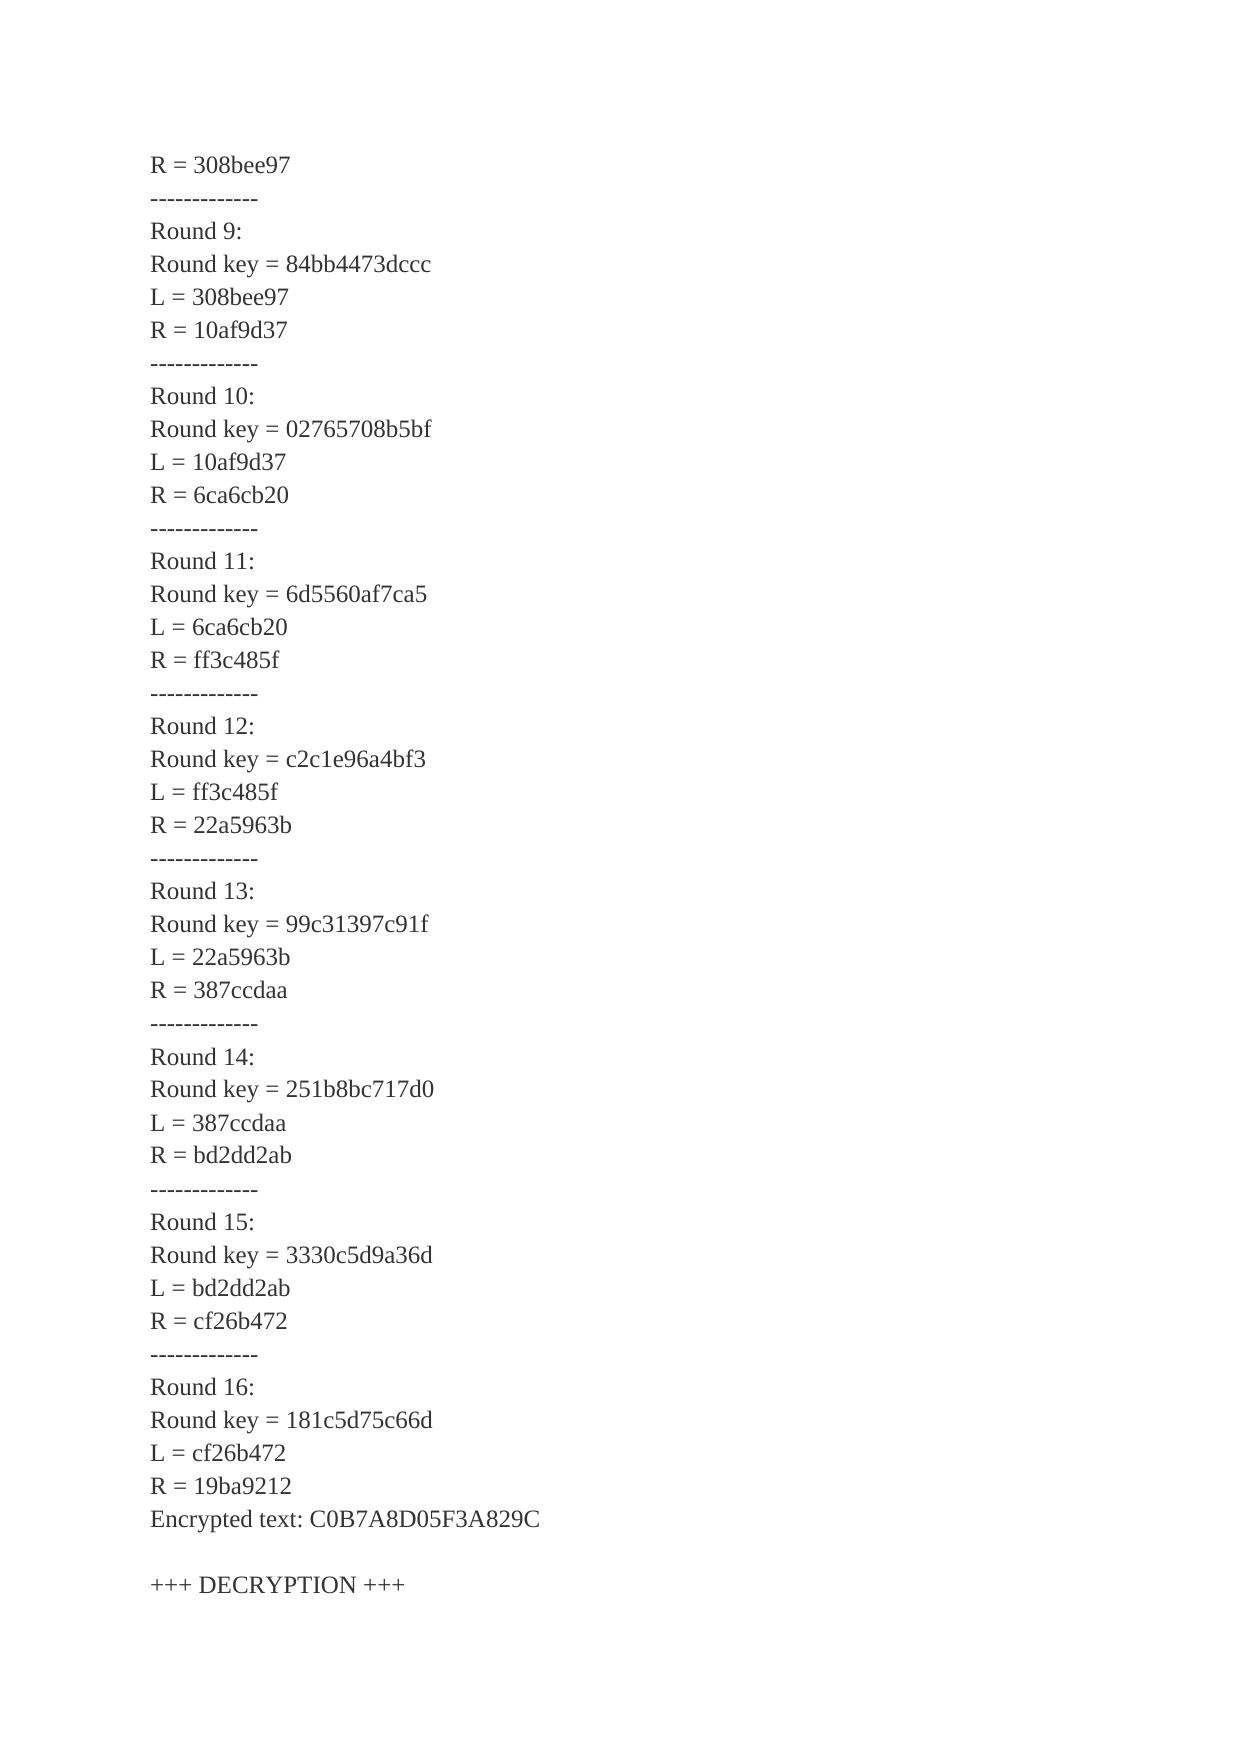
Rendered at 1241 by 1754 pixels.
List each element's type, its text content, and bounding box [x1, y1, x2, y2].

text L = 22a5963b [150, 942, 1137, 971]
text L = 308bee97 [150, 282, 1137, 311]
text Round key = c2c1e96a4bf3 [150, 744, 1137, 773]
text Round 9: [150, 216, 1137, 245]
text Round 10: [150, 381, 1137, 410]
text R = 6ca6cb20 [150, 480, 1137, 509]
text R = 308bee97 [150, 150, 1137, 179]
text R = 19ba9212 [150, 1471, 1137, 1499]
text R = 22a5963b [150, 810, 1137, 839]
text R = ff3c485f [150, 645, 1137, 674]
text Encrypted text: C0B7A8D05F3A829C [150, 1504, 1137, 1533]
text ------------- [150, 678, 1137, 707]
text Round 12: [150, 711, 1137, 740]
text L = 10af9d37 [150, 447, 1137, 476]
text Round 11: [150, 546, 1137, 575]
text ------------- [150, 348, 1137, 377]
text Round 15: [150, 1207, 1137, 1235]
text Round key = 6d5560af7ca5 [150, 579, 1137, 608]
text Round key = 3330c5d9a36d [150, 1240, 1137, 1268]
text R = bd2dd2ab [150, 1141, 1137, 1169]
text Round key = 251b8bc717d0 [150, 1074, 1137, 1103]
text L = bd2dd2ab [150, 1273, 1137, 1301]
text ------------- [150, 1339, 1137, 1367]
text L = 387ccdaa [150, 1108, 1137, 1136]
text ------------- [150, 183, 1137, 212]
text R = 10af9d37 [150, 315, 1137, 344]
text Round key = 02765708b5bf [150, 414, 1137, 443]
text ------------- [150, 1174, 1137, 1202]
text L = 6ca6cb20 [150, 612, 1137, 641]
text ------------- [150, 513, 1137, 542]
text Round key = 99c31397c91f [150, 909, 1137, 938]
text Round 13: [150, 876, 1137, 905]
text R = 387ccdaa [150, 976, 1137, 1004]
text L = ff3c485f [150, 777, 1137, 806]
text R = cf26b472 [150, 1306, 1137, 1334]
text ------------- [150, 1008, 1137, 1037]
text L = cf26b472 [150, 1438, 1137, 1467]
text ------------- [150, 843, 1137, 872]
text +++ DECRYPTION +++ [150, 1570, 1137, 1599]
text Round key = 84bb4473dccc [150, 249, 1137, 278]
text Round 16: [150, 1372, 1137, 1401]
text Round 14: [150, 1042, 1137, 1070]
text Round key = 181c5d75c66d [150, 1405, 1137, 1433]
